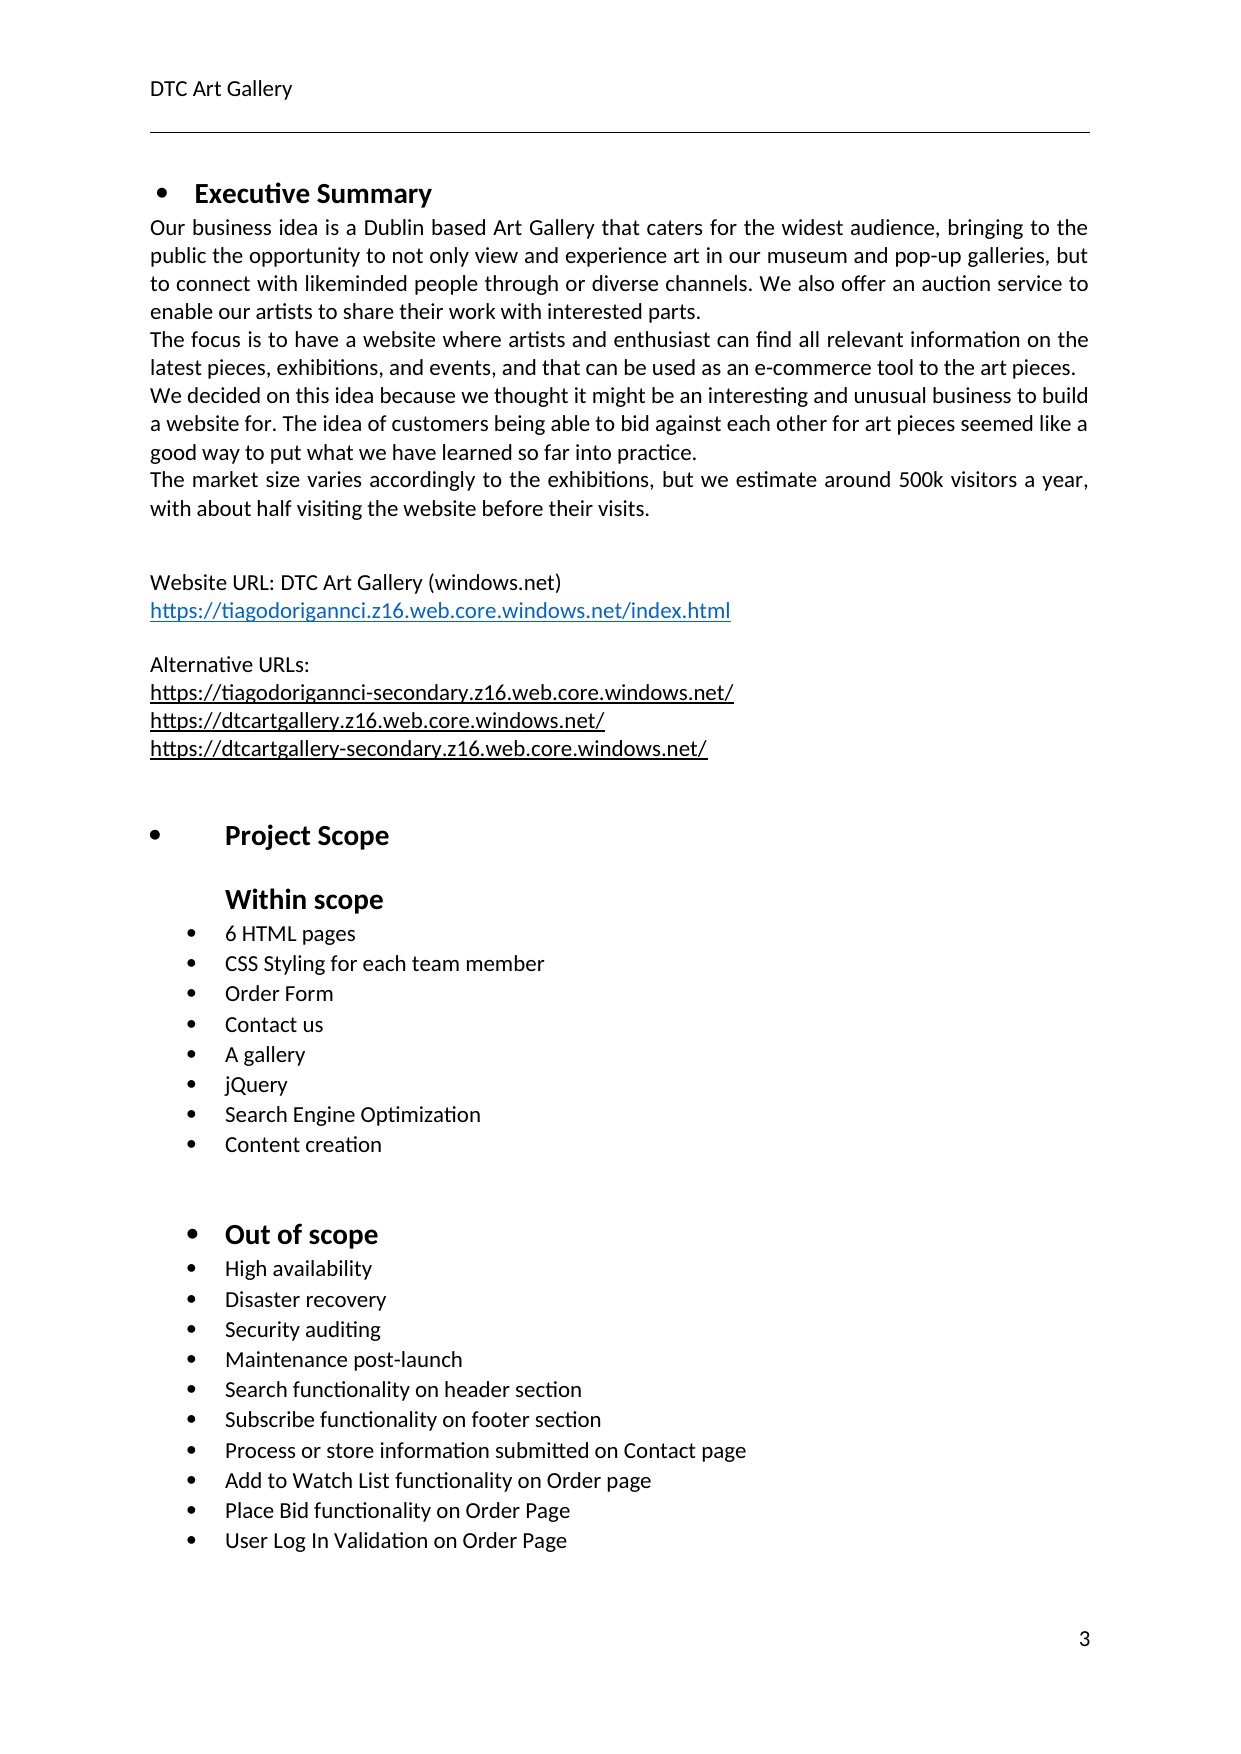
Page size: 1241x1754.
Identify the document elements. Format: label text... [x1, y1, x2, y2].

list Maintenance post-launch [187, 1345, 1090, 1373]
list Search Engine Optimization [187, 1100, 1090, 1128]
list Search functionality on header section [187, 1375, 1090, 1403]
text The focus is to have a website where artists and enthusiast can find all relevant information on the latest pieces, exhibitions, and events, and that can be used as an e-commerce tool to the art pieces. [150, 326, 1090, 382]
text Website URL: DTC Art Gallery (windows.net) https://tiagodorigannci.z16.web.core.windows.net/index.html [150, 568, 1090, 650]
list Place Bid functionality on Order Page [187, 1496, 1090, 1524]
subtitle Executive Summary [157, 175, 1090, 211]
list jQuery [187, 1070, 1090, 1098]
text https://dtcartgallery-secondary.z16.web.core.windows.net/ [150, 734, 1090, 762]
list Subscribe functionality on footer section [187, 1406, 1090, 1433]
list User Log In Validation on Order Page [187, 1526, 1090, 1554]
text Alternative URLs: [150, 650, 1090, 678]
list CSS Styling for each team member [187, 949, 1090, 977]
list Disaster recovery [187, 1285, 1090, 1313]
subtitle Project Scope [150, 817, 1090, 853]
text The market size varies accordingly to the exhibitions, but we estimate around 500k visitors a year, with about half visiting the website before their visits. [150, 466, 1090, 522]
text https://dtcartgallery.z16.web.core.windows.net/ [150, 706, 1090, 734]
list Security auditing [187, 1315, 1090, 1343]
list Order Form [187, 979, 1090, 1008]
list Contact us [187, 1010, 1090, 1038]
subtitle Within scope [225, 881, 1090, 916]
list High availability [187, 1254, 1090, 1282]
text We decided on this idea because we thought it might be an interesting and unusual business to build a website for. The idea of customers being able to bid against each other for art pieces seemed like a good way to put what we have learned so far into practice. [150, 382, 1090, 466]
text Our business idea is a Dublin based Art Gallery that caters for the widest audience, bringing to the public the opportunity to not only view and experience art in our museum and pop-up galleries, but to connect with likeminded people through or diverse channels. We also offer an auction service to enable our artists to share their work with interested parts. [150, 213, 1090, 326]
list 6 HTML pages [187, 919, 1090, 947]
list Add to Watch List functionality on Order page [187, 1466, 1090, 1494]
list A gallery [187, 1040, 1090, 1068]
list Content creation [187, 1131, 1090, 1159]
subtitle Out of scope [187, 1216, 1090, 1252]
list Process or store information submitted on Contact page [187, 1436, 1090, 1464]
text https://tiagodorigannci-secondary.z16.web.core.windows.net/ [150, 678, 1090, 706]
